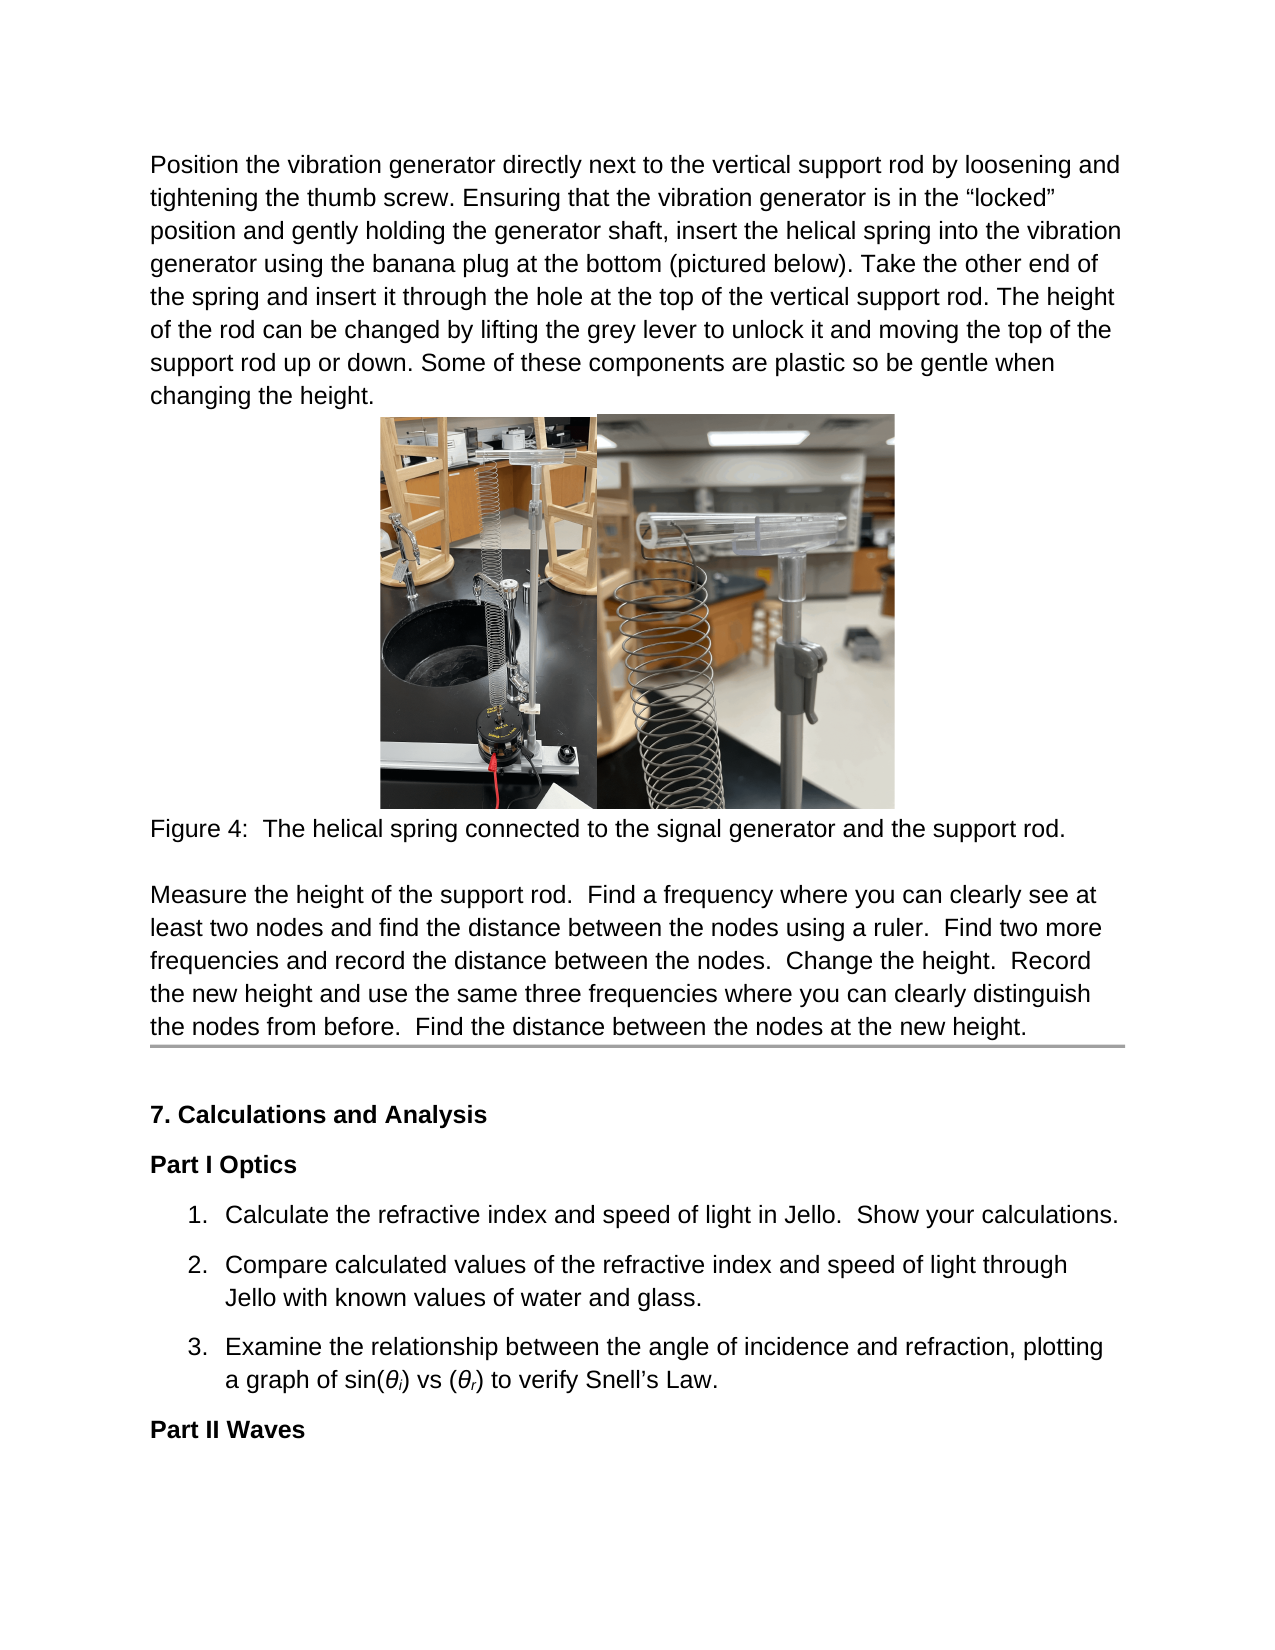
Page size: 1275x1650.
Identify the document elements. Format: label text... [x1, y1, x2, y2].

list Compare calculated values of the refractive index and speed of light through Jello with known values of water and glass. [187, 1249, 1125, 1311]
text 7. Calculations and Analysis [150, 1101, 1125, 1129]
text Measure the height of the support rod. Find a frequency where you can clearly see at least two nodes and find the distance between the nodes using a ruler. Find two more frequencies and record the distance between the nodes. Change the height. Record the new height and use the same three frequencies where you can clearly distinguish the nodes from before. Find the distance between the nodes at the new height. [150, 879, 1125, 1040]
text Part II Waves [150, 1415, 1125, 1444]
picture [380, 414, 895, 809]
list Calculate the refractive index and speed of light in Jello. Show your calculations. [187, 1200, 1125, 1229]
text Position the vibration generator directly next to the vertical support rod by loosening and tightening the thumb screw. Ensuring that the vibration generator is in the “locked” position and gently holding the generator shaft, insert the helical spring into the vibration generator using the banana plug at the bottom (pictured below). Take the other end of the spring and insert it through the hole at the top of the vertical support rod. The height of the rod can be changed by lifting the grey lever to unlock it and moving the top of the support rod up or down. Some of these components are plastic so be gentle when changing the height. [150, 150, 1125, 410]
text Figure 4: The helical spring connected to the signal generator and the support rod. [150, 813, 1125, 842]
text Part I Optics [150, 1150, 1125, 1179]
list Examine the relationship between the angle of incidence and refraction, plotting a graph of sin(θi) vs (θr) to verify Snell’s Law. [187, 1332, 1125, 1394]
